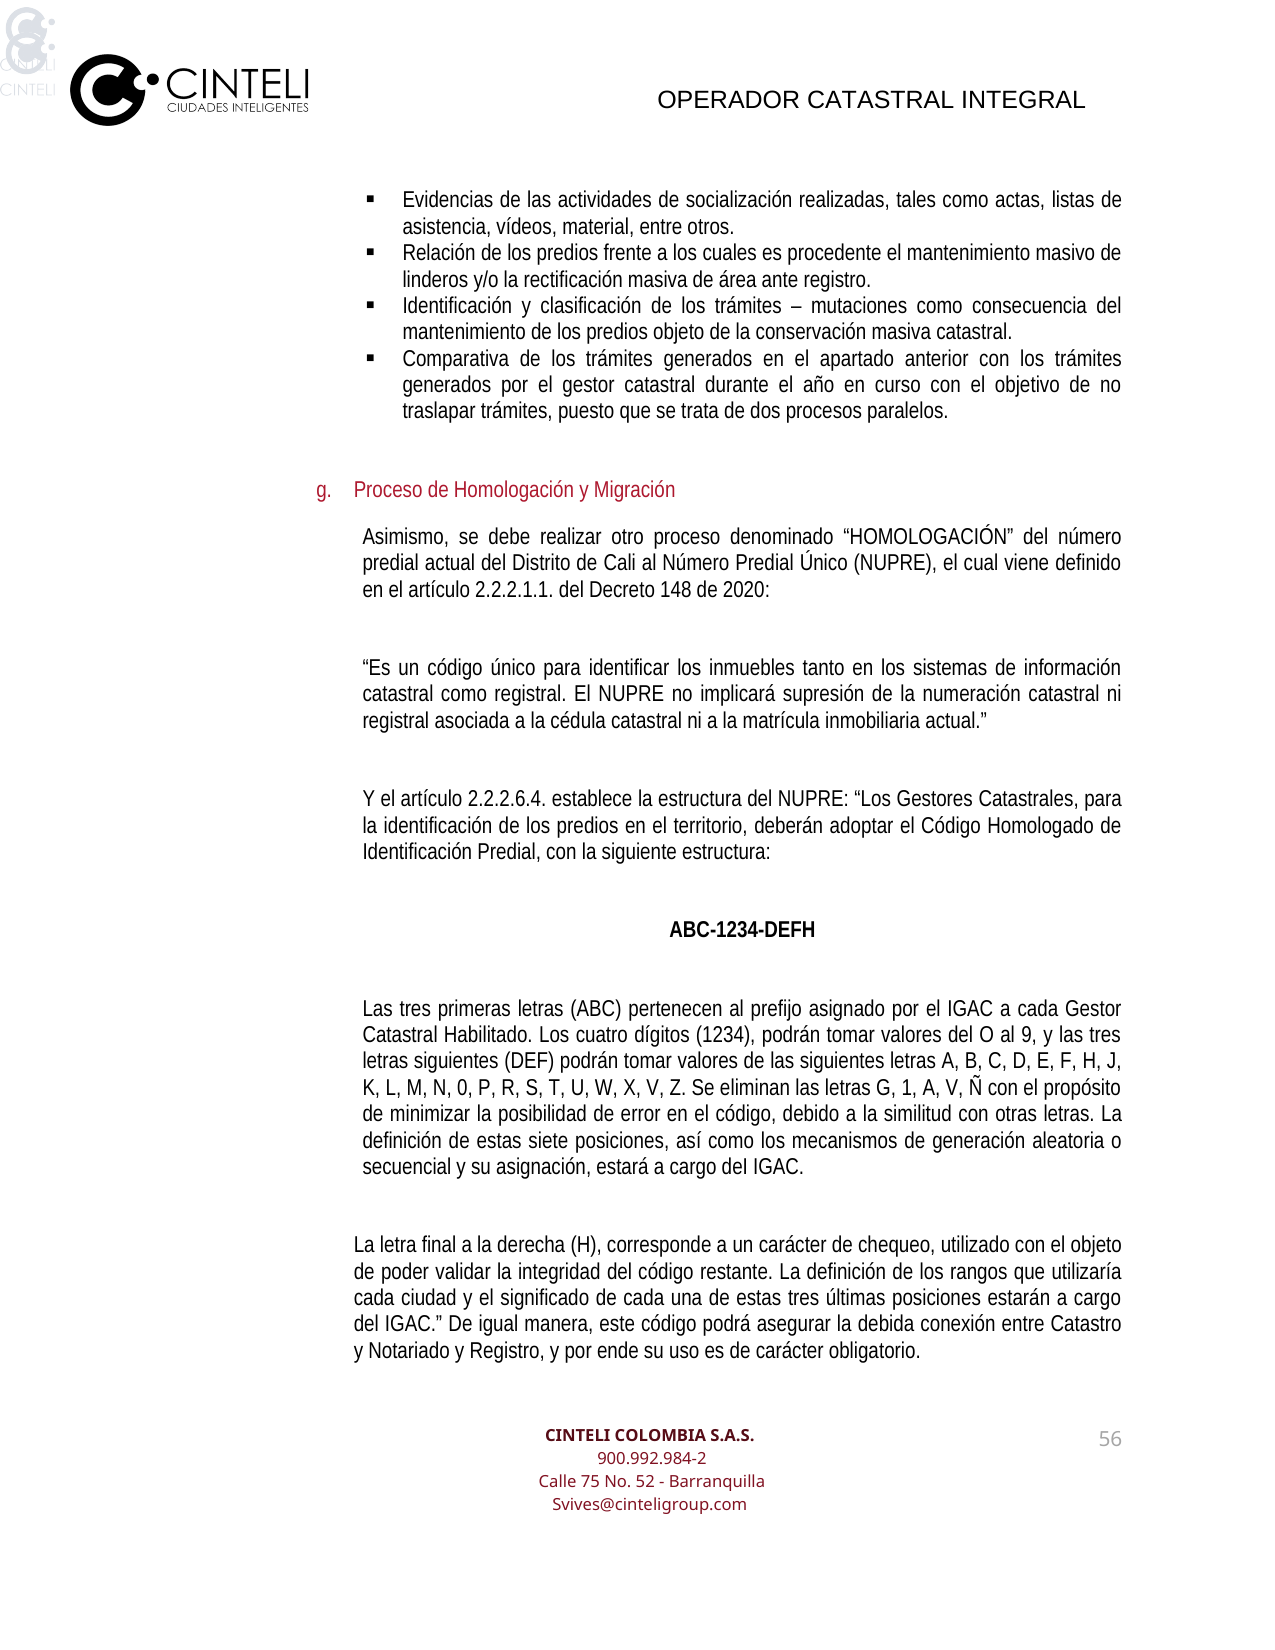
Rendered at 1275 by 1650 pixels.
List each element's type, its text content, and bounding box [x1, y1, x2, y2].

text Asimismo, se debe realizar otro proceso denominado “HOMOLOGACIÓN” del número predial actual del Distrito de Cali al Número Predial Único (NUPRE), el cual viene definido en el artículo 2.2.2.1.1. del Decreto 148 de 2020: [362, 523, 1122, 602]
list Evidencias de las actividades de socialización realizadas, tales como actas, listas de asistencia, vídeos, material, entre otros. [365, 186, 1122, 239]
text “Es un código único para identificar los inmuebles tanto en los sistemas de información catastral como registral. El NUPRE no implicará supresión de la numeración catastral ni registral asociada a la cédula catastral ni a la matrícula inmobiliaria actual.” [362, 654, 1122, 733]
list Comparativa de los trámites generados en el apartado anterior con los trámites generados por el gestor catastral durante el año en curso con el objetivo de no traslapar trámites, puesto que se trata de dos procesos paralelos. [365, 344, 1122, 424]
text Las tres primeras letras (ABC) pertenecen al prefijo asignado por el IGAC a cada Gestor Catastral Habilitado. Los cuatro dígitos (1234), podrán tomar valores del O al 9, y las tres letras siguientes (DEF) podrán tomar valores de las siguientes letras A, B, C, D, E, F, H, J, K, L, M, N, 0, P, R, S, T, U, W, X, V, Z. Se eliminan las letras G, 1, A, V, Ñ con el propósito de minimizar la posibilidad de error en el código, debido a la similitud con otras letras. La definición de estas siete posiciones, así como los mecanismos de generación aleatoria o secuencial y su asignación, estará a cargo deI IGAC. [362, 995, 1122, 1179]
text Y el artículo 2.2.2.6.4. establece la estructura del NUPRE: “Los Gestores Catastrales, para la identificación de los predios en el territorio, deberán adoptar el Código Homologado de Identificación Predial, con la siguiente estructura: [362, 785, 1122, 864]
text ABC-1234-DEFH [362, 916, 1122, 943]
picture [63, 47, 310, 131]
subtitle Proceso de Homologación y Migración [316, 476, 1122, 502]
list Relación de los predios frente a los cuales es procedente el mantenimiento masivo de linderos y/o la rectificación masiva de área ante registro. [365, 239, 1122, 292]
text La letra final a la derecha (H), corresponde a un carácter de chequeo, utilizado con el objeto de poder validar la integridad del código restante. La definición de los rangos que utilizaría cada ciudad y el significado de cada una de estas tres últimas posiciones estarán a cargo del IGAC.” De igual manera, este código podrá asegurar la debida conexión entre Catastro y Notariado y Registro, y por ende su uso es de carácter obligatorio. [353, 1231, 1122, 1363]
list Identificación y clasificación de los trámites – mutaciones como consecuencia del mantenimiento de los predios objeto de la conservación masiva catastral. [365, 292, 1122, 344]
